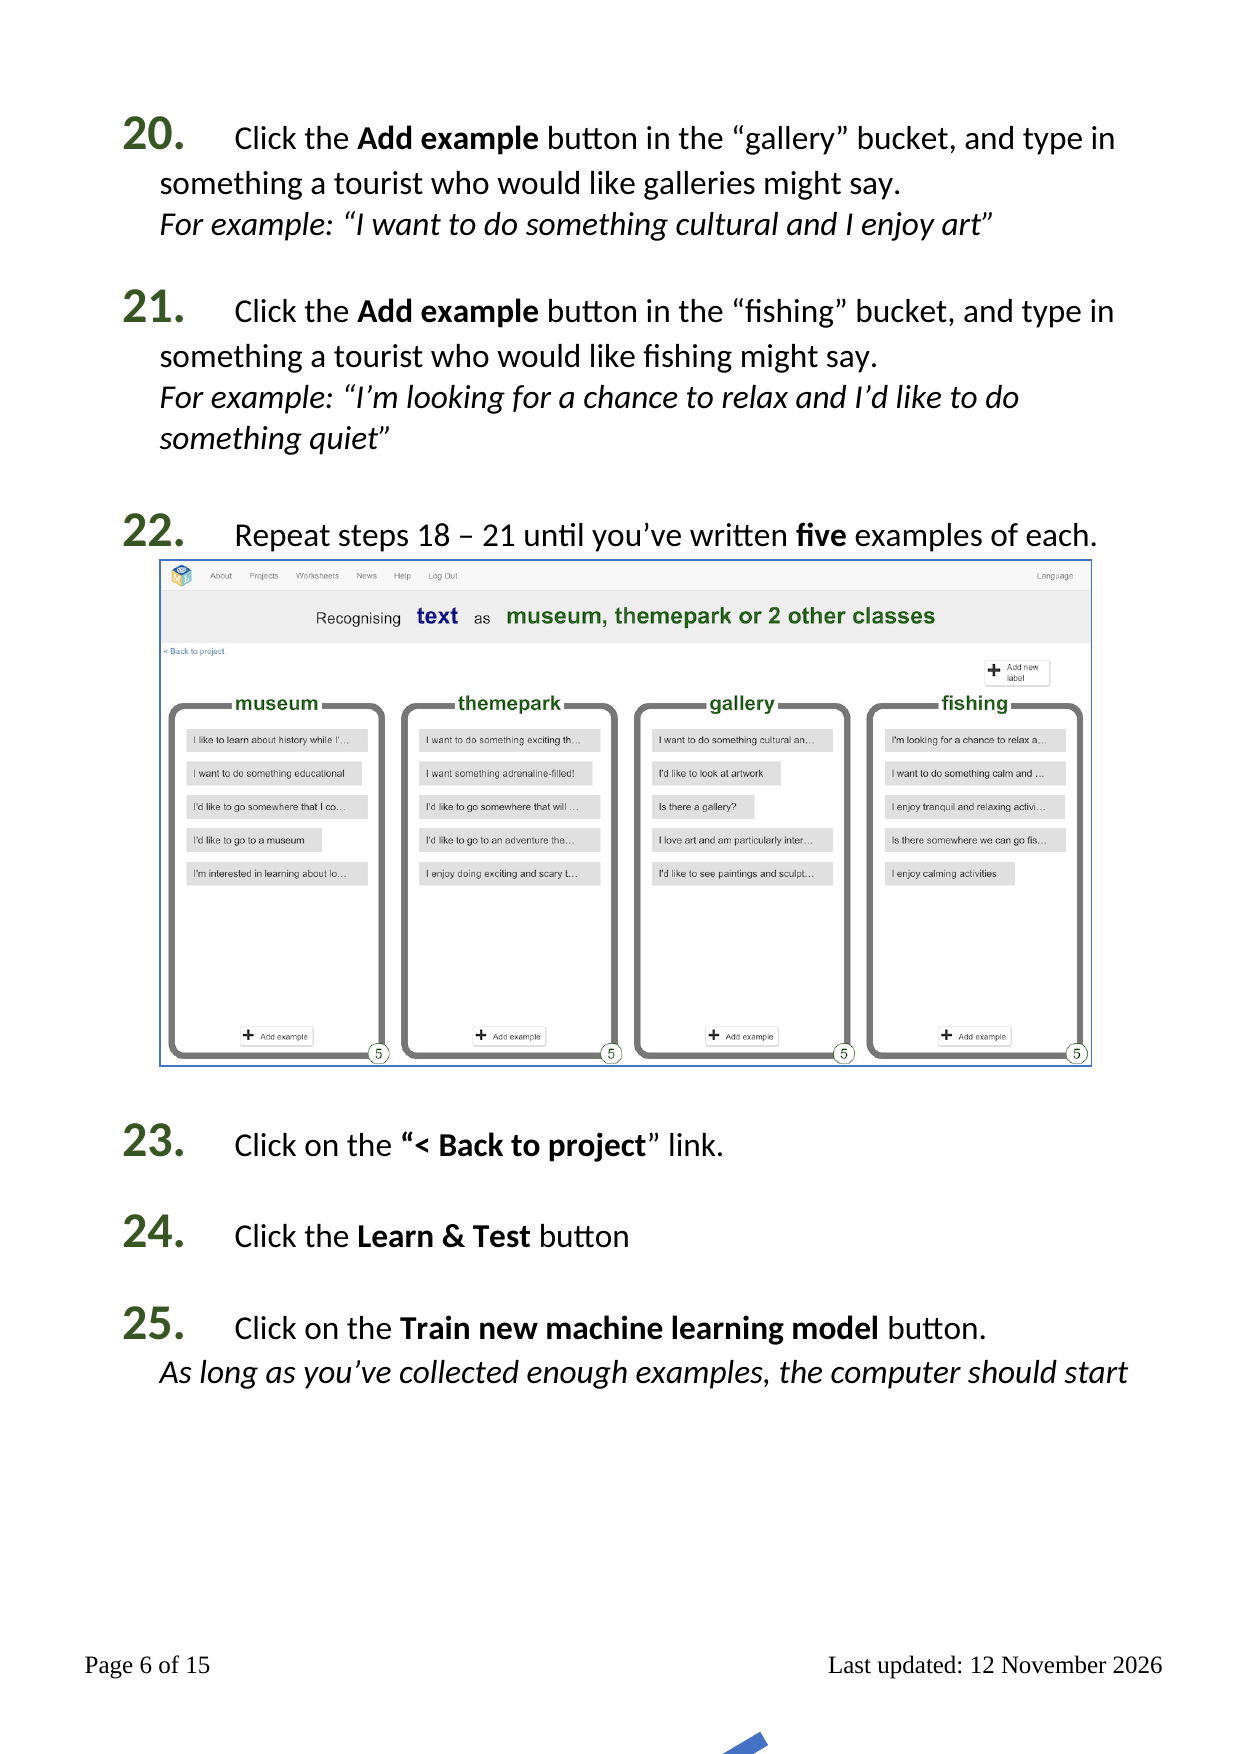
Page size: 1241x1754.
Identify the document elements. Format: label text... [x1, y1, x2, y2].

list Click the Learn & Test button [122, 1199, 1163, 1291]
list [122, 1291, 1163, 1392]
list Click the Add example button in the “gallery” bucket, and type in something a tourist who would like galleries might say. For example: “I want to do something cultural and I enjoy art” [122, 101, 1163, 274]
list Click the Add example button in the “fishing” bucket, and type in something a tourist who would like fishing might say. For example: “I’m looking for a chance to relax and I’d like to do something quiet” [122, 274, 1163, 457]
list Click on the “< Back to project” link. [122, 1107, 1163, 1199]
picture [161, 561, 1091, 1065]
